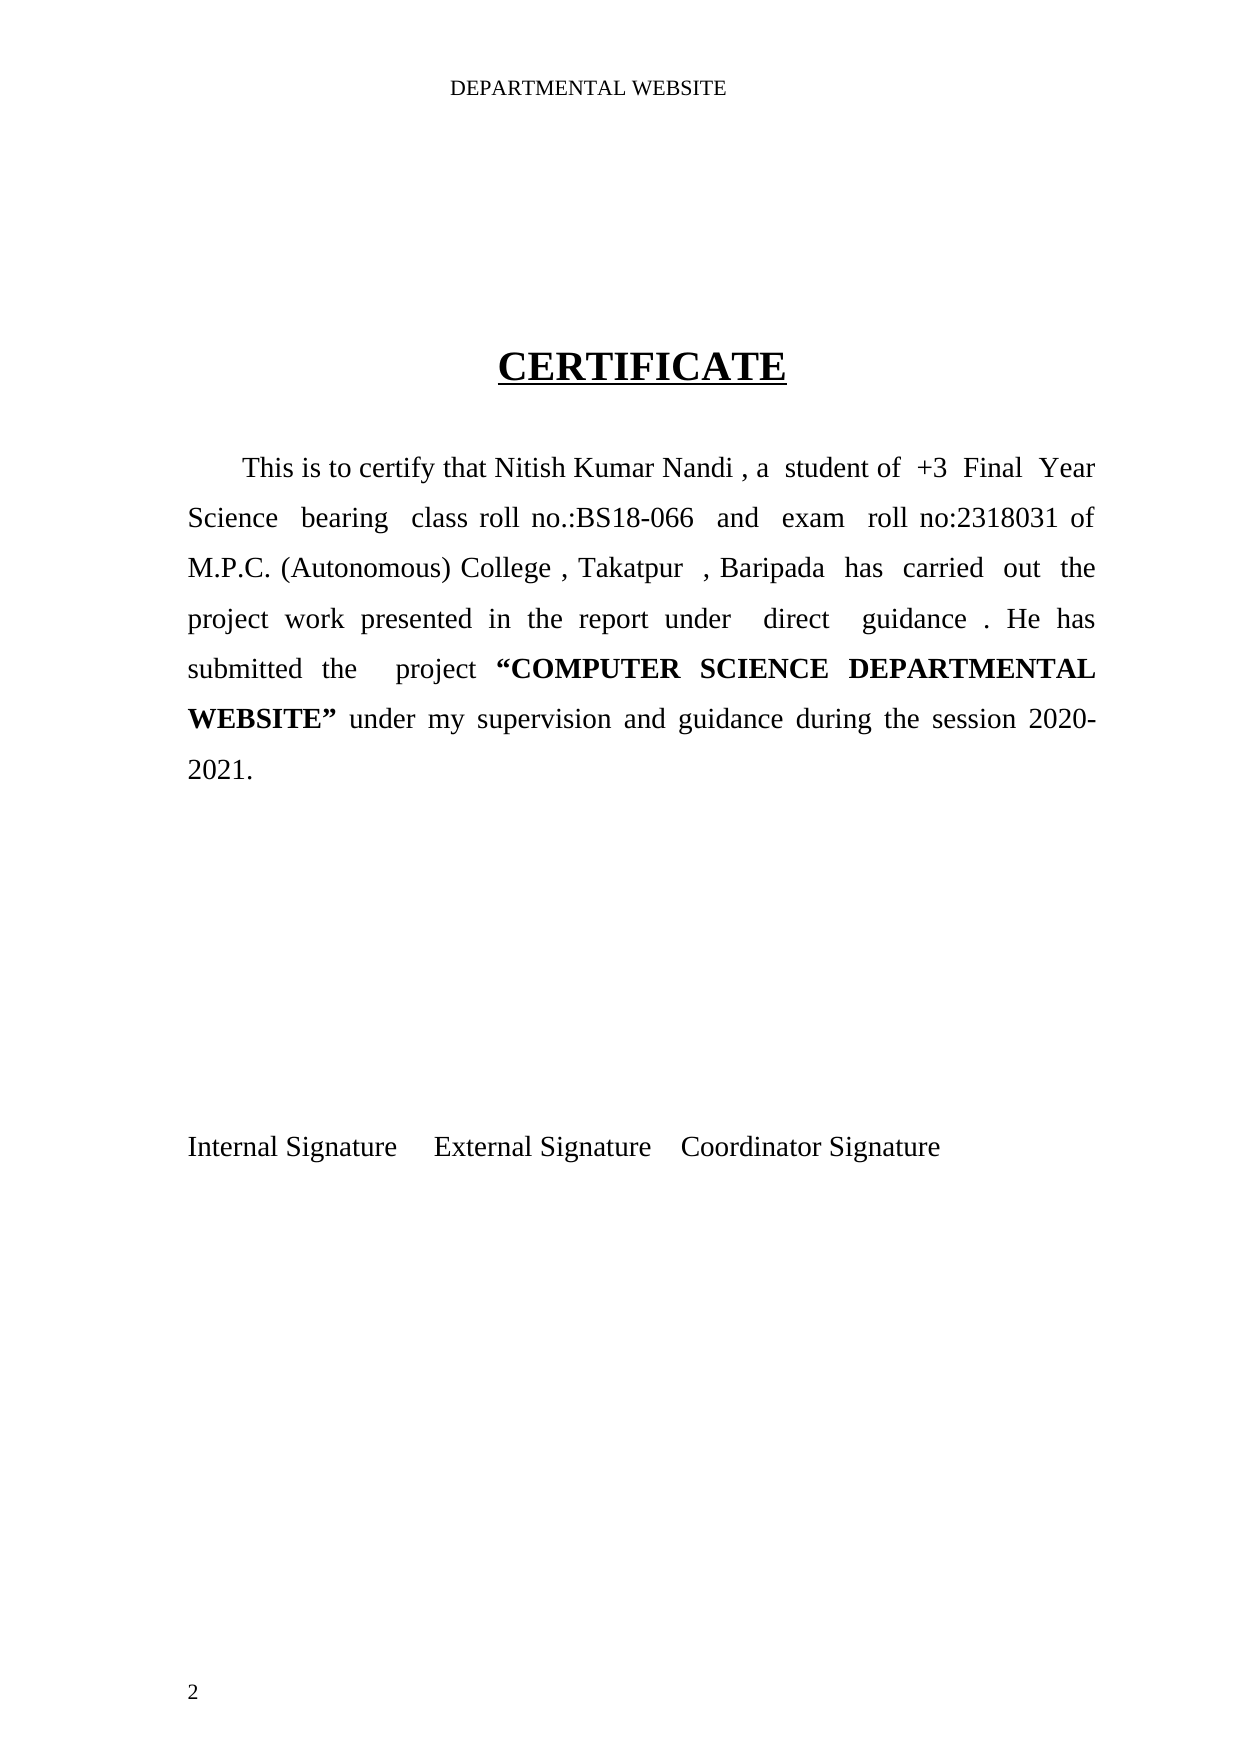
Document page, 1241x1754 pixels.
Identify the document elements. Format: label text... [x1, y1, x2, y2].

text This is to certify that Nitish Kumar Nandi , a student of +3 Final Year Science bearing class roll no.:BS18-066 and exam roll no:2318031 of M.P.C. (Autonomous) College , Takatpur , Baripada has carried out the project work presented in the report under direct guidance . He has submitted the project “COMPUTER SCIENCE DEPARTMENTAL WEBSITE” under my supervision and guidance during the session 2020-2021. [187, 450, 1097, 785]
text Internal Signature External Signature Coordinator Signature [187, 1129, 1097, 1162]
text CERTIFICATE [187, 342, 1097, 389]
